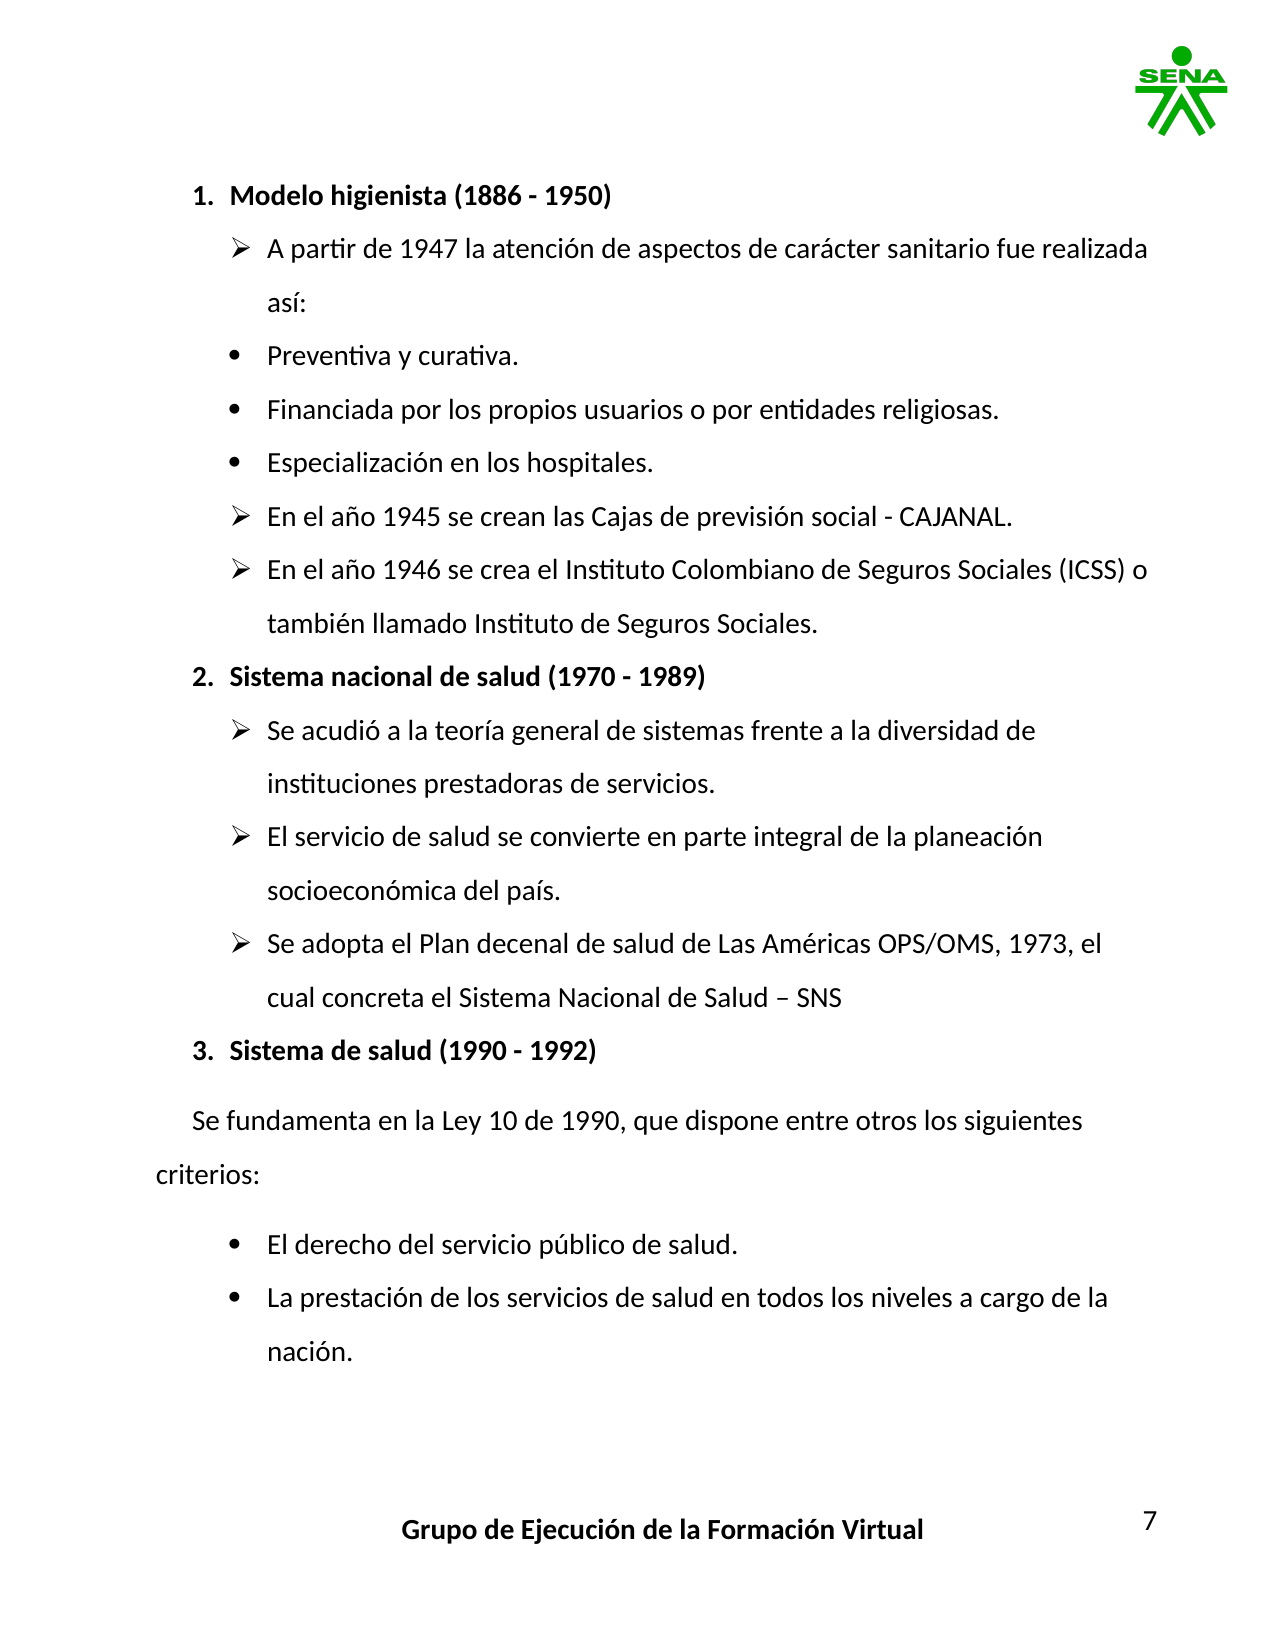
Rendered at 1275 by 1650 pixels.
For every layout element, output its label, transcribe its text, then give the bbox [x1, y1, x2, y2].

list Preventiva y curativa. [229, 337, 1157, 373]
list Sistema nacional de salud (1970 - 1989) [192, 658, 1157, 694]
list A partir de 1947 la atención de aspectos de carácter sanitario fue realizada así: [229, 231, 1157, 320]
list Modelo higienista (1886 - 1950) [192, 177, 1157, 213]
list En el año 1945 se crean las Cajas de previsión social - CAJANAL. [229, 498, 1157, 533]
list El servicio de salud se convierte en parte integral de la planeación socioeconómica del país. [229, 818, 1157, 907]
list Se acudió a la teoría general de sistemas frente a la diversidad de instituciones prestadoras de servicios. [229, 712, 1157, 801]
picture [1135, 46, 1228, 136]
list En el año 1946 se crea el Instituto Colombiano de Seguros Sociales (ICSS) o también llamado Instituto de Seguros Sociales. [229, 551, 1157, 640]
list Sistema de salud (1990 - 1992) [192, 1032, 1157, 1068]
list Financiada por los propios usuarios o por entidades religiosas. [229, 391, 1157, 427]
text Se fundamenta en la Ley 10 de 1990, que dispone entre otros los siguientes criterios: [156, 1102, 1157, 1191]
list La prestación de los servicios de salud en todos los niveles a cargo de la nación. [229, 1279, 1157, 1368]
list Especialización en los hospitales. [229, 444, 1157, 480]
list El derecho del servicio público de salud. [229, 1226, 1157, 1261]
list Se adopta el Plan decenal de salud de Las Américas OPS/OMS, 1973, el cual concreta el Sistema Nacional de Salud – SNS [229, 925, 1157, 1014]
